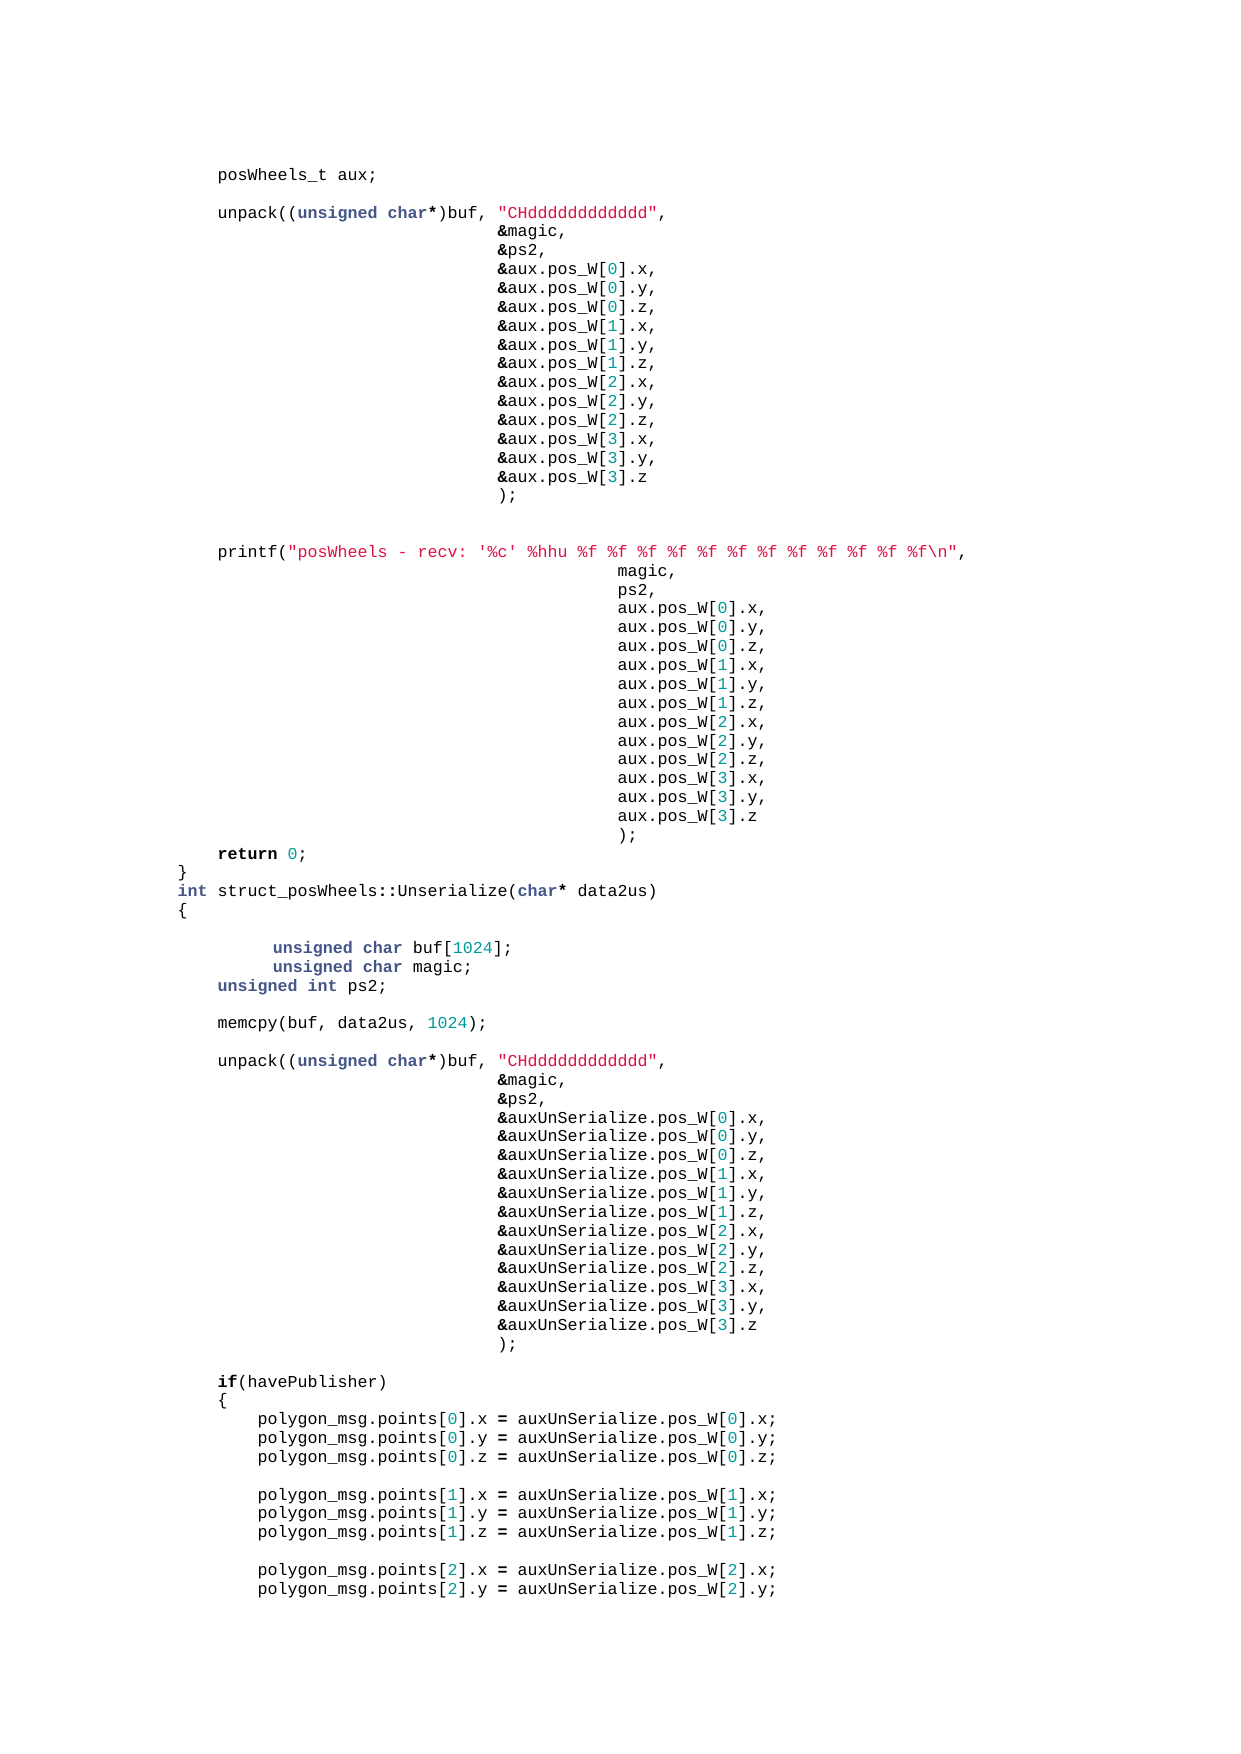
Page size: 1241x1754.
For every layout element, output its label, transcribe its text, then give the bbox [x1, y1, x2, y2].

text printf("posWheels - recv: '%c' %hhu %f %f %f %f %f %f %f %f %f %f %f %f\n", [177, 543, 1063, 562]
text aux.pos_W[0].y, [177, 619, 1063, 638]
text aux.pos_W[0].z, [177, 638, 1063, 657]
text unsigned int ps2; [177, 977, 1063, 996]
text &aux.pos_W[0].y, [177, 279, 1063, 298]
text &aux.pos_W[1].x, [177, 317, 1063, 336]
text polygon_msg.points[2].x = auxUnSerialize.pos_W[2].x; [177, 1562, 1063, 1581]
text &aux.pos_W[2].z, [177, 412, 1063, 430]
text &aux.pos_W[0].z, [177, 298, 1063, 317]
text unsigned char buf[1024]; [177, 939, 1063, 958]
text &auxUnSerialize.pos_W[2].y, [177, 1241, 1063, 1260]
text &auxUnSerialize.pos_W[3].y, [177, 1298, 1063, 1317]
text unsigned char magic; [177, 958, 1063, 977]
text aux.pos_W[1].x, [177, 657, 1063, 676]
text &aux.pos_W[3].z [177, 468, 1063, 487]
text &aux.pos_W[3].x, [177, 430, 1063, 449]
text { [177, 1392, 1063, 1411]
text aux.pos_W[1].y, [177, 676, 1063, 694]
text magic, [177, 562, 1063, 581]
text } [177, 864, 1063, 883]
text aux.pos_W[3].y, [177, 789, 1063, 807]
text polygon_msg.points[1].y = auxUnSerialize.pos_W[1].y; [177, 1505, 1063, 1524]
text polygon_msg.points[2].y = auxUnSerialize.pos_W[2].y; [177, 1581, 1063, 1599]
text &aux.pos_W[3].y, [177, 449, 1063, 468]
text polygon_msg.points[1].x = auxUnSerialize.pos_W[1].x; [177, 1486, 1063, 1505]
text aux.pos_W[2].y, [177, 732, 1063, 751]
text aux.pos_W[3].z [177, 807, 1063, 826]
text if(havePublisher) [177, 1373, 1063, 1392]
text &auxUnSerialize.pos_W[3].x, [177, 1279, 1063, 1298]
text &aux.pos_W[2].y, [177, 393, 1063, 412]
text &auxUnSerialize.pos_W[1].x, [177, 1166, 1063, 1184]
text aux.pos_W[2].x, [177, 713, 1063, 732]
text &aux.pos_W[2].x, [177, 374, 1063, 393]
text &ps2, [177, 1090, 1063, 1109]
text unpack((unsigned char*)buf, "CHdddddddddddd", [177, 1053, 1063, 1071]
text &magic, [177, 1071, 1063, 1090]
text polygon_msg.points[0].y = auxUnSerialize.pos_W[0].y; [177, 1430, 1063, 1448]
text &aux.pos_W[1].y, [177, 336, 1063, 355]
text ); [177, 826, 1063, 845]
text &auxUnSerialize.pos_W[2].x, [177, 1222, 1063, 1241]
text polygon_msg.points[1].z = auxUnSerialize.pos_W[1].z; [177, 1524, 1063, 1543]
text int struct_posWheels::Unserialize(char* data2us) [177, 883, 1063, 902]
text aux.pos_W[2].z, [177, 751, 1063, 770]
text &aux.pos_W[1].z, [177, 355, 1063, 374]
text return 0; [177, 845, 1063, 864]
text &magic, [177, 223, 1063, 242]
text ps2, [177, 581, 1063, 600]
text polygon_msg.points[0].x = auxUnSerialize.pos_W[0].x; [177, 1411, 1063, 1430]
text ); [177, 487, 1063, 506]
text polygon_msg.points[0].z = auxUnSerialize.pos_W[0].z; [177, 1448, 1063, 1467]
text &ps2, [177, 242, 1063, 261]
text unpack((unsigned char*)buf, "CHdddddddddddd", [177, 204, 1063, 223]
text &auxUnSerialize.pos_W[2].z, [177, 1260, 1063, 1279]
text &auxUnSerialize.pos_W[0].x, [177, 1109, 1063, 1128]
text aux.pos_W[0].x, [177, 600, 1063, 619]
text &auxUnSerialize.pos_W[0].z, [177, 1147, 1063, 1166]
text ); [177, 1335, 1063, 1354]
text &auxUnSerialize.pos_W[0].y, [177, 1128, 1063, 1147]
text { [177, 902, 1063, 921]
text &auxUnSerialize.pos_W[1].z, [177, 1203, 1063, 1222]
text posWheels_t aux; [177, 166, 1063, 185]
text memcpy(buf, data2us, 1024); [177, 1015, 1063, 1034]
text aux.pos_W[3].x, [177, 770, 1063, 789]
text aux.pos_W[1].z, [177, 694, 1063, 713]
text &auxUnSerialize.pos_W[1].y, [177, 1184, 1063, 1203]
text &aux.pos_W[0].x, [177, 261, 1063, 279]
text &auxUnSerialize.pos_W[3].z [177, 1317, 1063, 1335]
